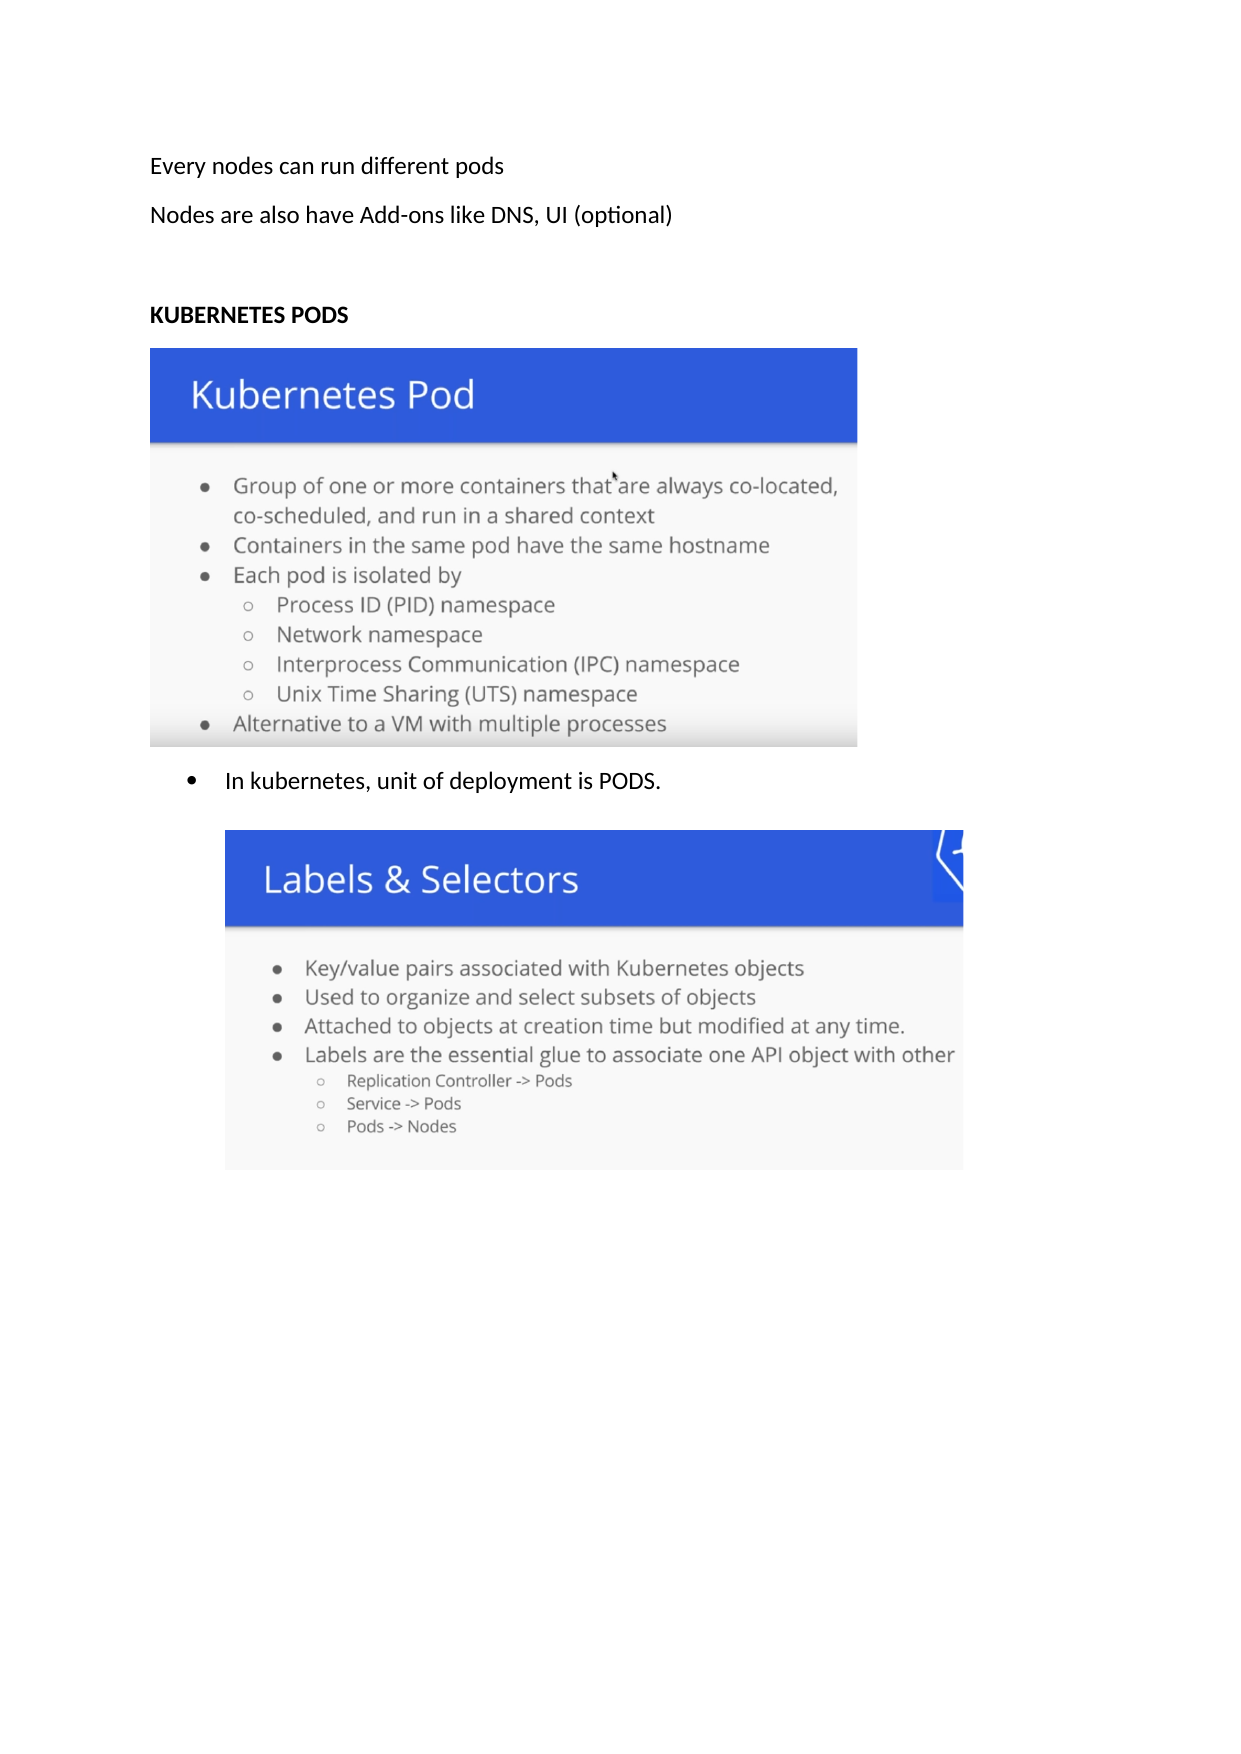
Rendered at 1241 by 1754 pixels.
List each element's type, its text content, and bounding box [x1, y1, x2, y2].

text KUBERNETES PODS [150, 299, 1090, 329]
text Nodes are also have Add-ons like DNS, UI (optional) [150, 199, 1090, 230]
list In kubernetes, unit of deployment is PODS. [187, 765, 1090, 796]
picture [225, 830, 964, 1170]
picture [150, 348, 858, 747]
text Every nodes can run different pods [150, 150, 1090, 181]
